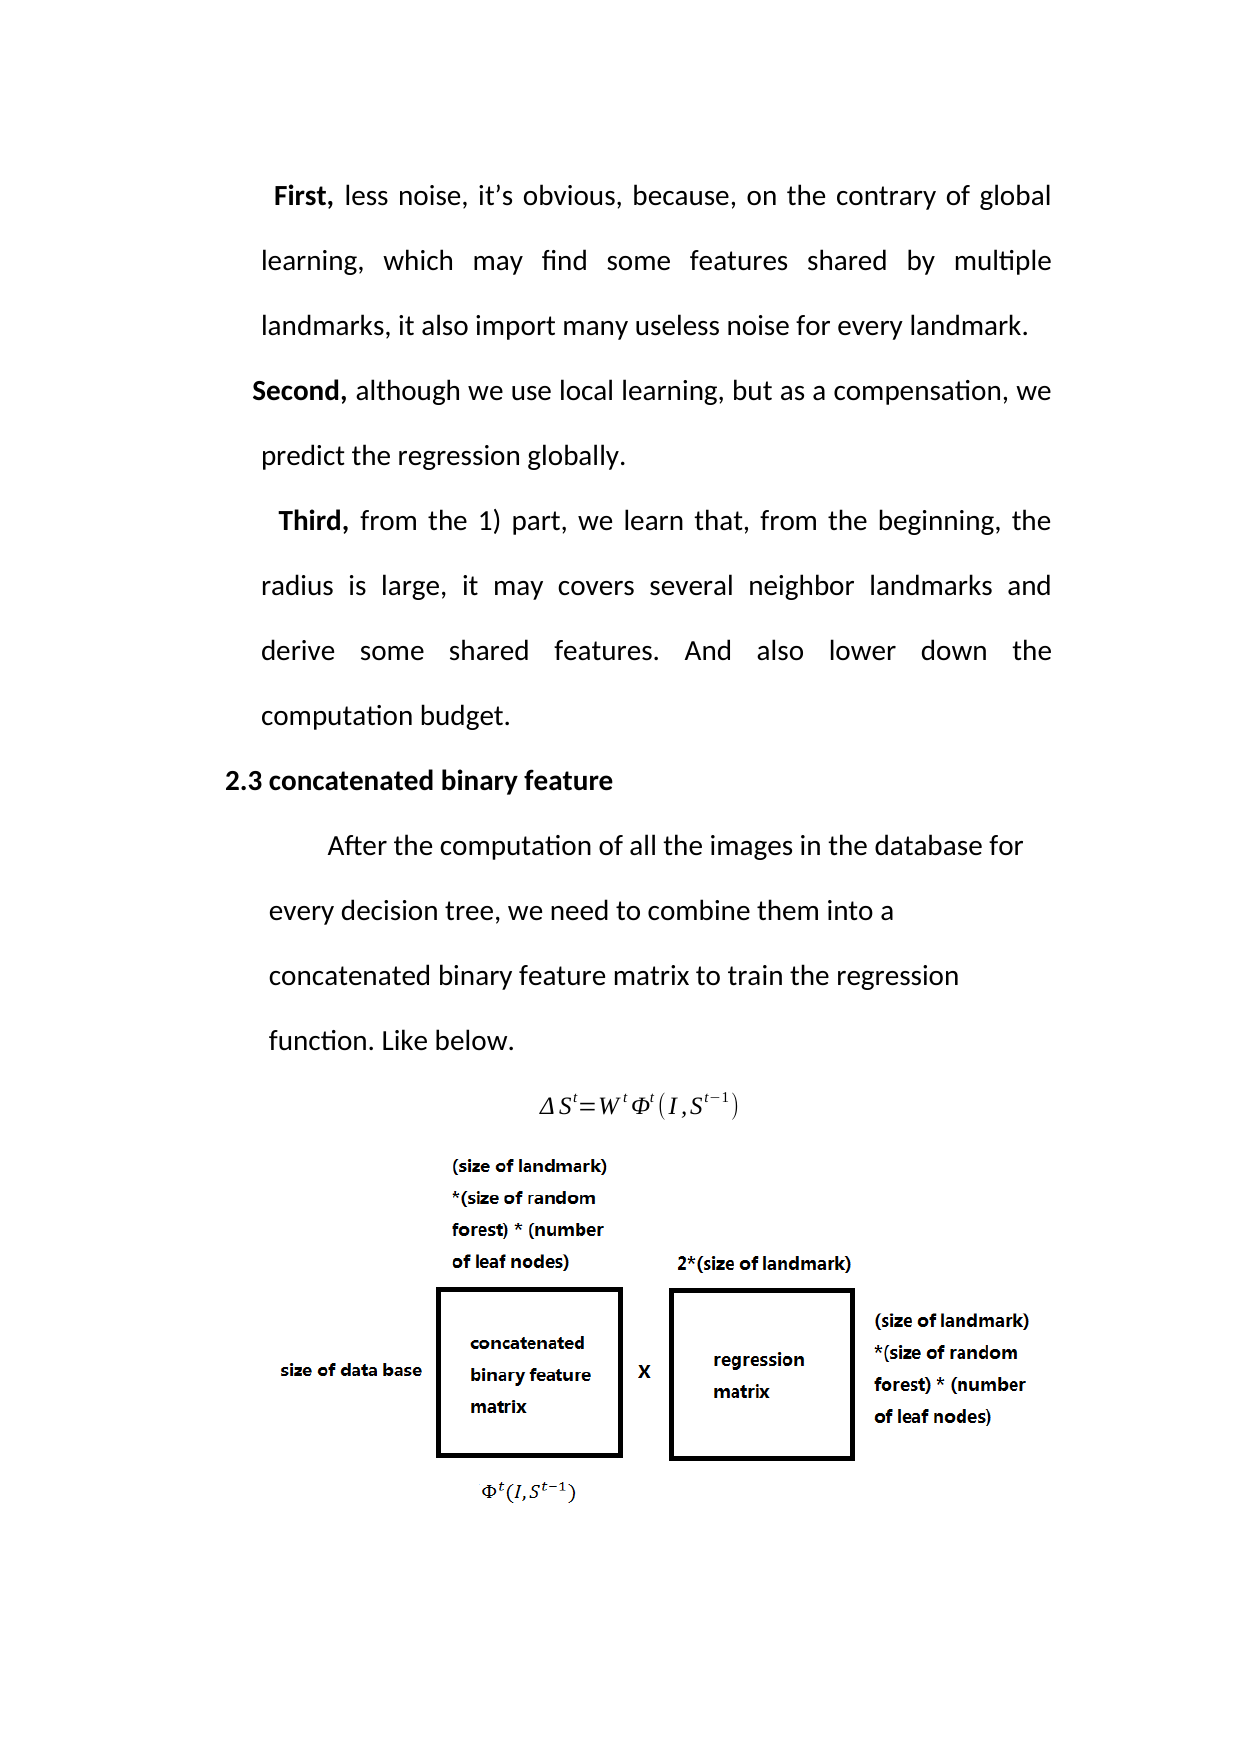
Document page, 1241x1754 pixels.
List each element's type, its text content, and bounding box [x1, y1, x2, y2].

picture [225, 1137, 1089, 1550]
list concatenated binary feature [225, 747, 1053, 812]
text Second, although we use local learning, but as a compensation, we predict the regression globally. [187, 357, 1053, 487]
text First, less noise, it’s obvious, because, on the contrary of global learning, which may find some features shared by multiple landmarks, it also import many useless noise for every landmark. [187, 162, 1053, 357]
text Third, from the 1) part, we learn that, from the beginning, the radius is large, it may covers several neighbor landmarks and derive some shared features. And also lower down the computation budget. [187, 487, 1053, 747]
list After the computation of all the images in the database for every decision tree, we need to combine them into a concatenated binary feature matrix to train the regression function. Like below. [269, 812, 1053, 1072]
